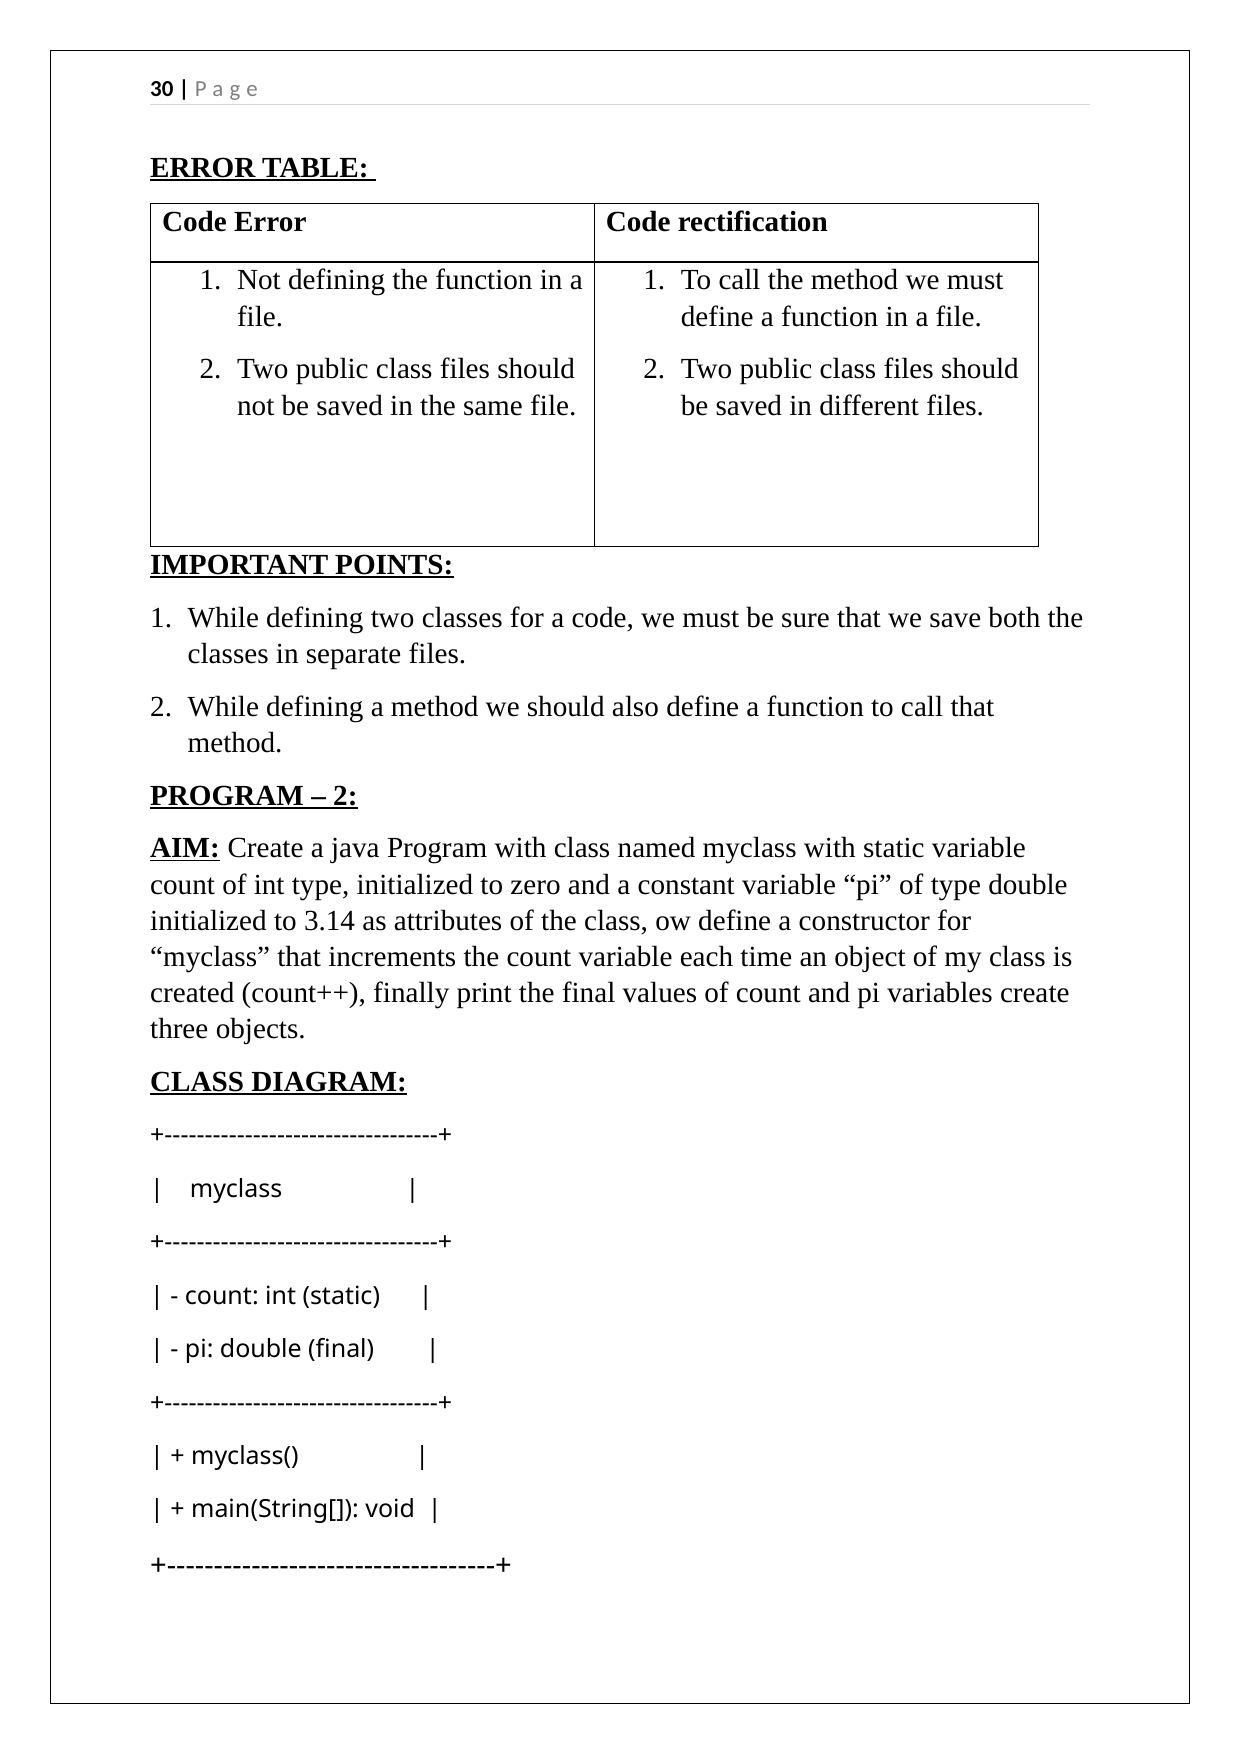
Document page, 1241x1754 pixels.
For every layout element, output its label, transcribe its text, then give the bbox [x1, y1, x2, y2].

table_cell Not defining the function in a file. Two public class files should not be saved in the same file. [151, 263, 594, 546]
text | - pi: double (final) | [150, 1331, 1090, 1365]
text | - count: int (static) | [150, 1277, 1090, 1311]
text | + main(String[]): void | [150, 1491, 1090, 1525]
text IMPORTANT POINTS: [150, 547, 1090, 581]
text | myclass | [150, 1170, 1090, 1204]
list While defining two classes for a code, we must be sure that we save both the classes in separate files. [150, 600, 1090, 669]
text PROGRAM – 2: [150, 778, 1090, 811]
text +----------------------------------+ [150, 1384, 1090, 1418]
text AIM: Create a java Program with class named myclass with static variable count of int type, initialized to zero and a constant variable “pi” of type double initialized to 3.14 as attributes of the class, ow define a constructor for “myclass” that increments the count variable each time an object of my class is created (count++), finally print the final values of count and pi variables create three objects. [150, 831, 1090, 1045]
text +-----------------------------------+ [150, 1544, 1090, 1584]
text ERROR TABLE: [150, 150, 1090, 183]
text CLASS DIAGRAM: [150, 1064, 1090, 1098]
text +----------------------------------+ [150, 1117, 1090, 1151]
text +----------------------------------+ [150, 1224, 1090, 1258]
table_header Code rectification [595, 204, 1038, 261]
table_header Code Error [151, 204, 594, 261]
table_cell To call the method we must define a function in a file. Two public class files should be saved in different files. [595, 263, 1038, 546]
text | + myclass() | [150, 1438, 1090, 1472]
list While defining a method we should also define a function to call that method. [150, 689, 1090, 758]
